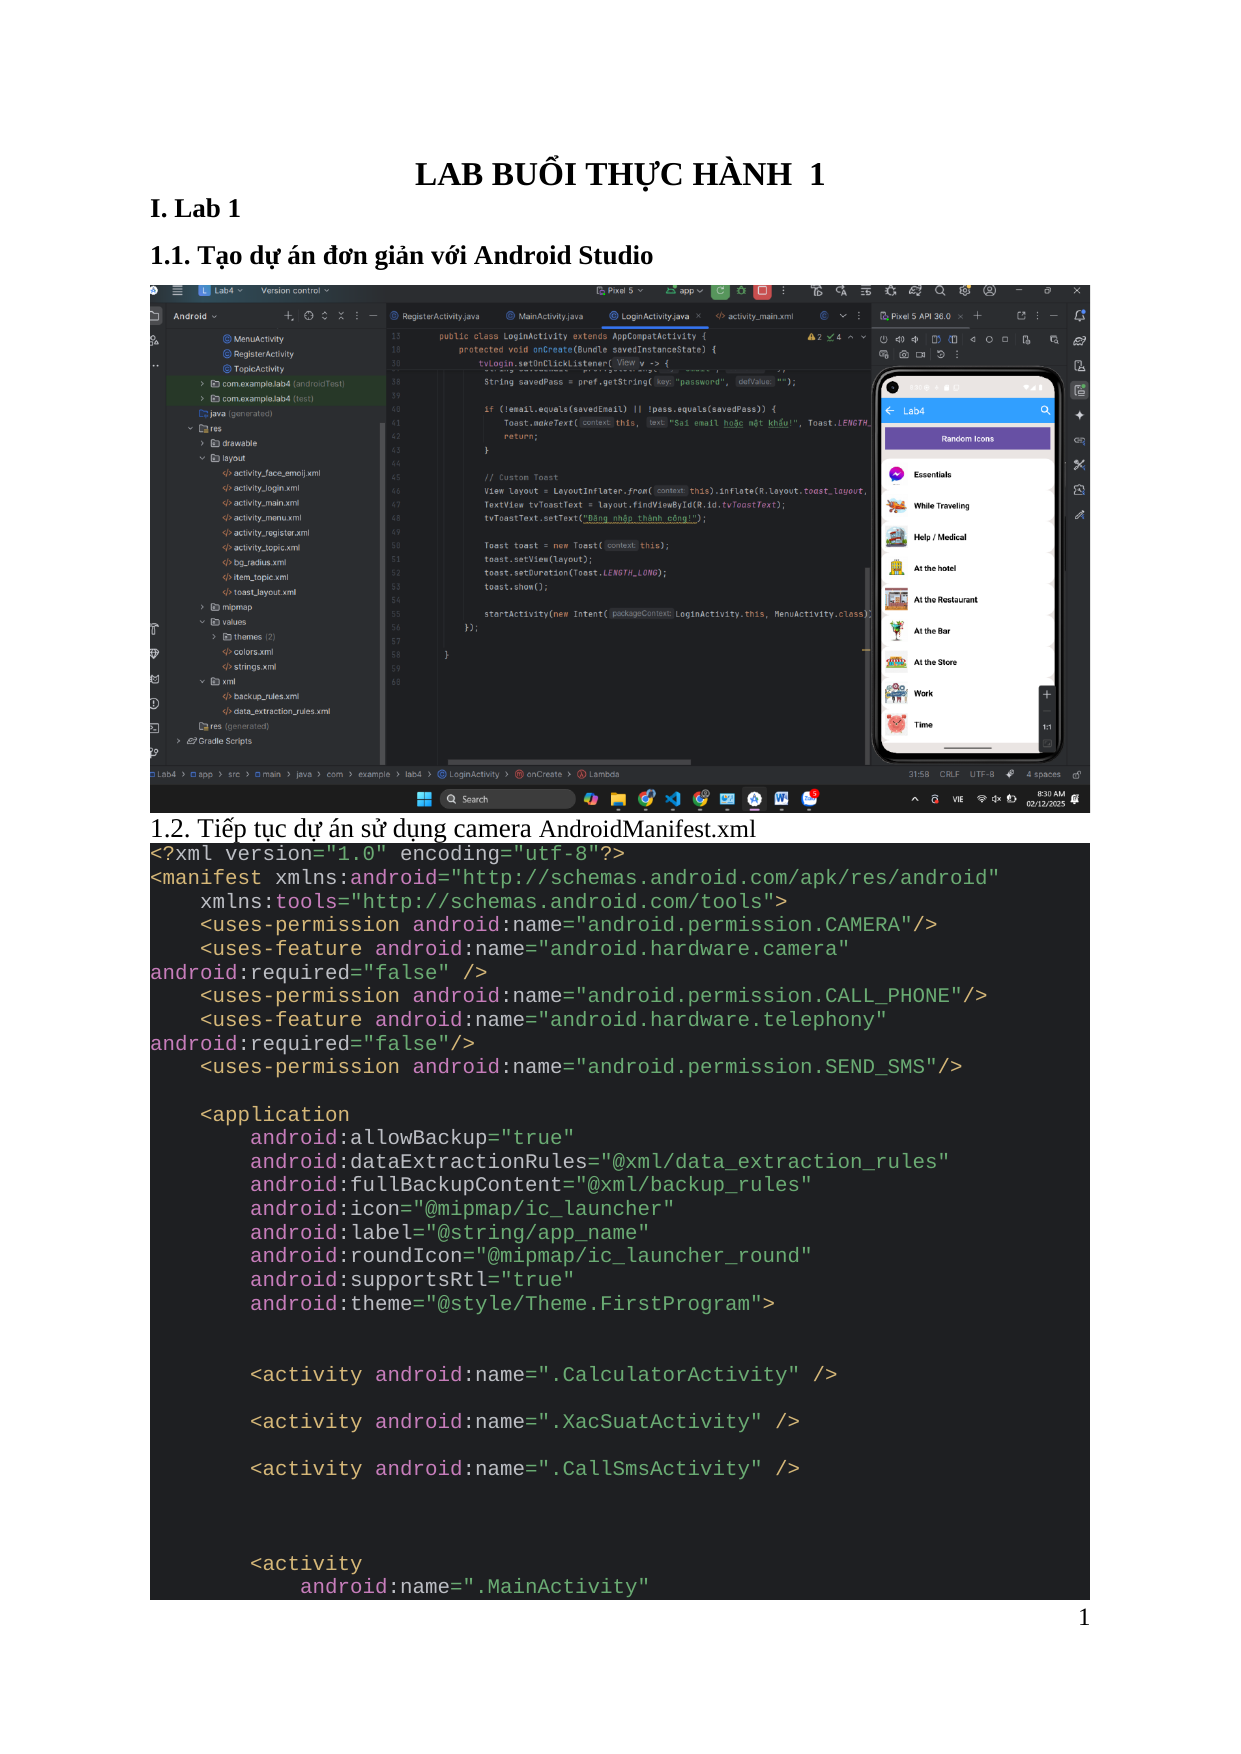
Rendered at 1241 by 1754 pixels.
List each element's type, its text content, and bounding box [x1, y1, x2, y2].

subtitle LAB BUỔI THỰC HÀNH 1 [150, 154, 1090, 192]
subtitle 1.1. Tạo dự án đơn giản với Android Studio [150, 239, 1090, 270]
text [150, 843, 1090, 1600]
picture [150, 285, 1091, 813]
text 1.2. Tiếp tục dự án sử dụng camera AndroidManifest.xml [150, 813, 1090, 843]
subtitle I. Lab 1 [150, 192, 1090, 224]
